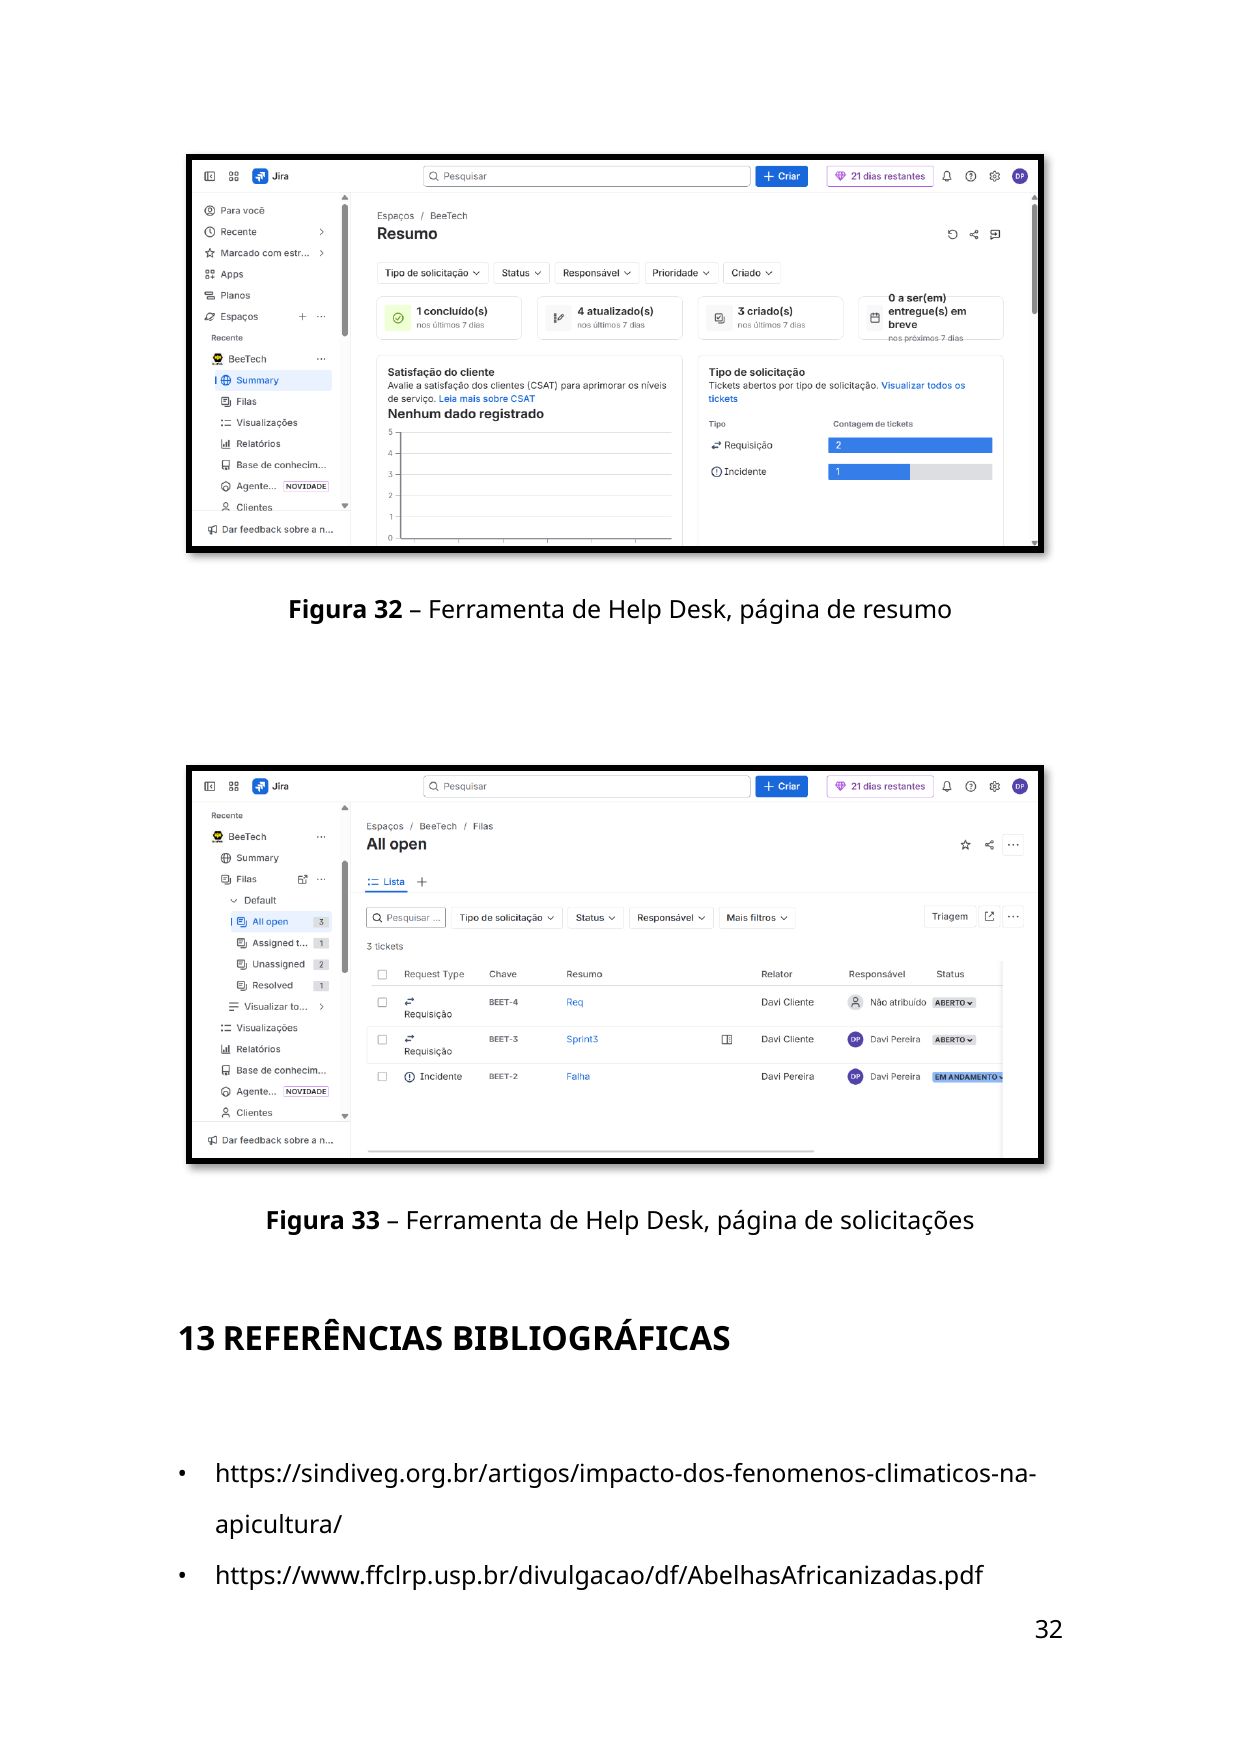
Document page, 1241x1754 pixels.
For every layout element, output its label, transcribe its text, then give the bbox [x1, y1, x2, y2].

picture [192, 160, 1038, 546]
list https://sindiveg.org.br/artigos/impacto-dos-fenomenos-climaticos-na-apicultura/ [177, 1455, 1063, 1540]
text Figura 32 – Ferramenta de Help Desk, página de resumo [177, 591, 1063, 626]
list https://www.ffclrp.usp.br/divulgacao/df/AbelhasAfricanizadas.pdf [177, 1557, 1063, 1591]
list REFERÊNCIAS BIBLIOGRÁFICAS [177, 1314, 1063, 1360]
picture [192, 771, 1038, 1158]
text Figura 33 – Ferramenta de Help Desk, página de solicitações [177, 1203, 1063, 1237]
